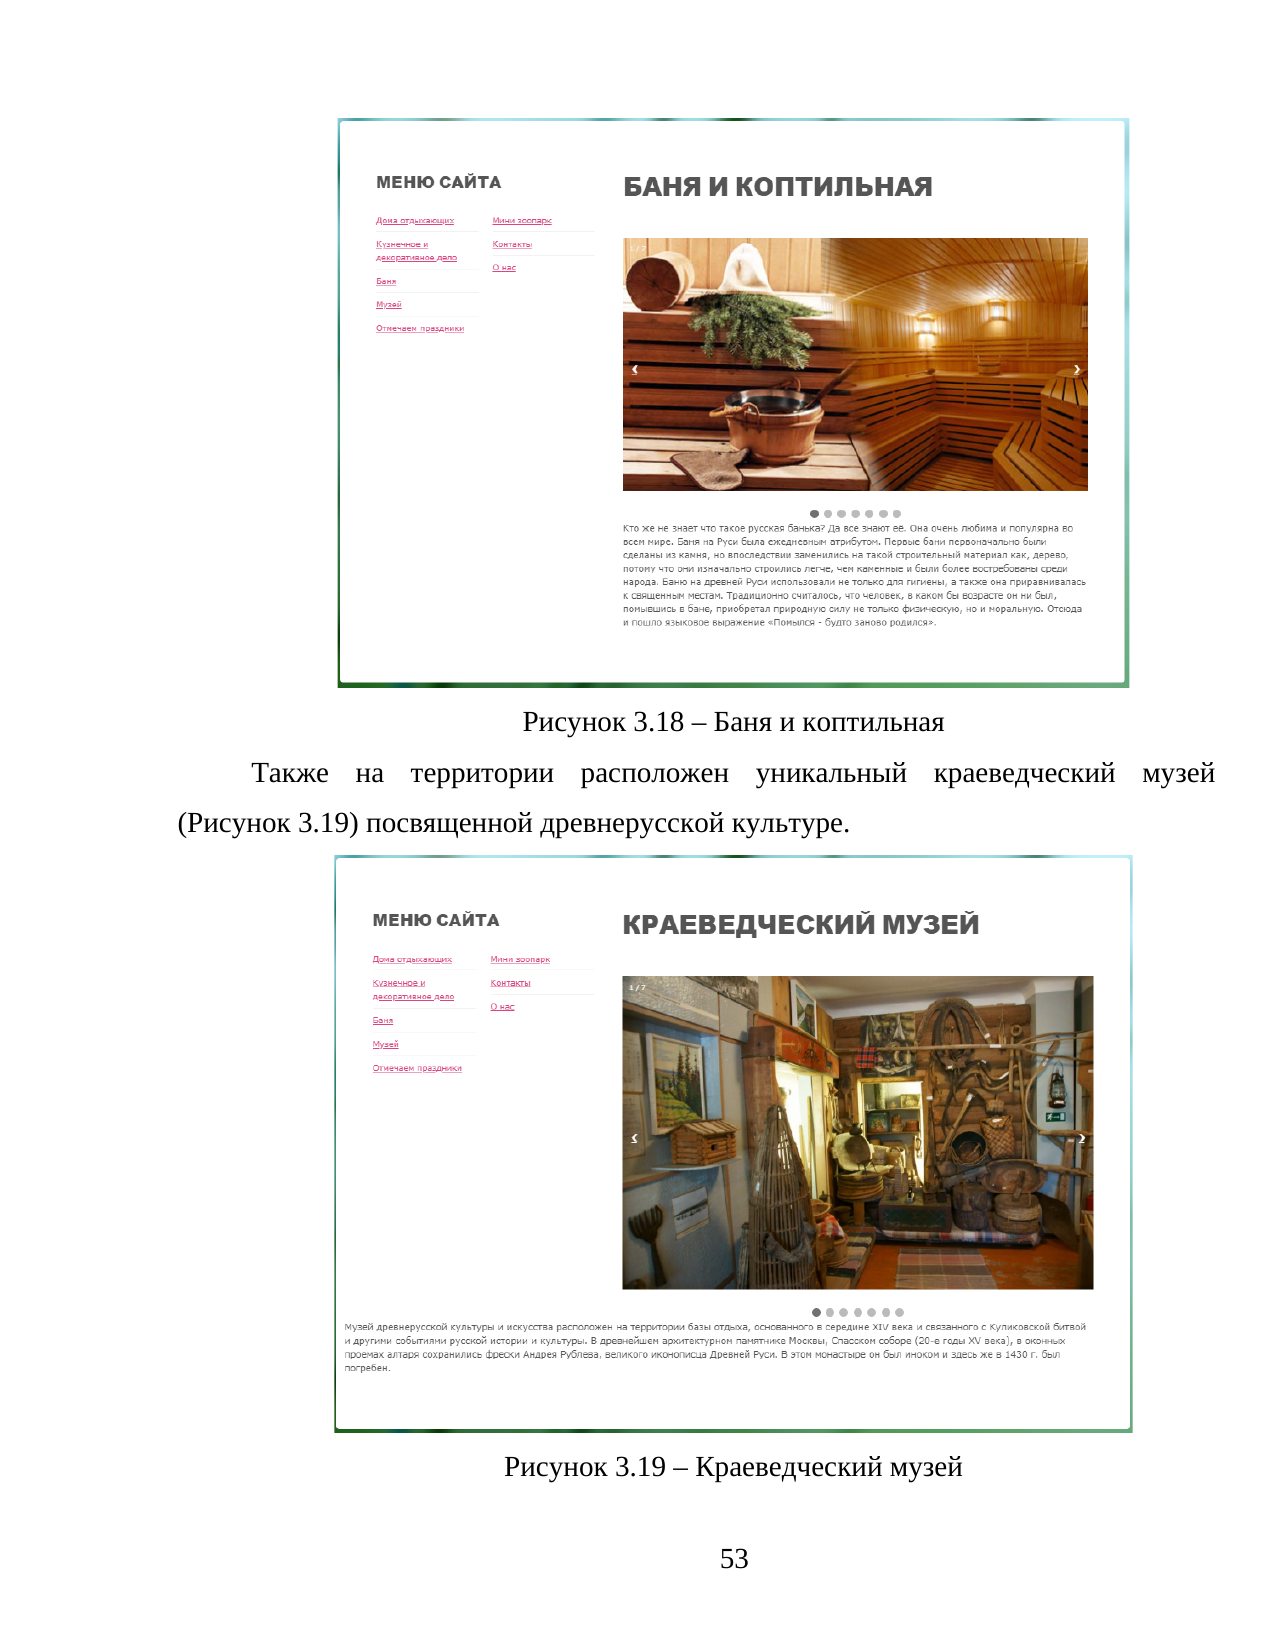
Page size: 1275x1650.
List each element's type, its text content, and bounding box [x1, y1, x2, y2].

text Рисунок 3.19 – Краеведческий музей [177, 1449, 1216, 1482]
picture [337, 118, 1130, 688]
text Рисунок 3.18 – Баня и коптильная [177, 704, 1216, 738]
text Также на территории расположен уникальный краеведческий музей (Рисунок 3.19) посвященной древнерусской культуре. [177, 755, 1216, 839]
picture [334, 855, 1133, 1433]
